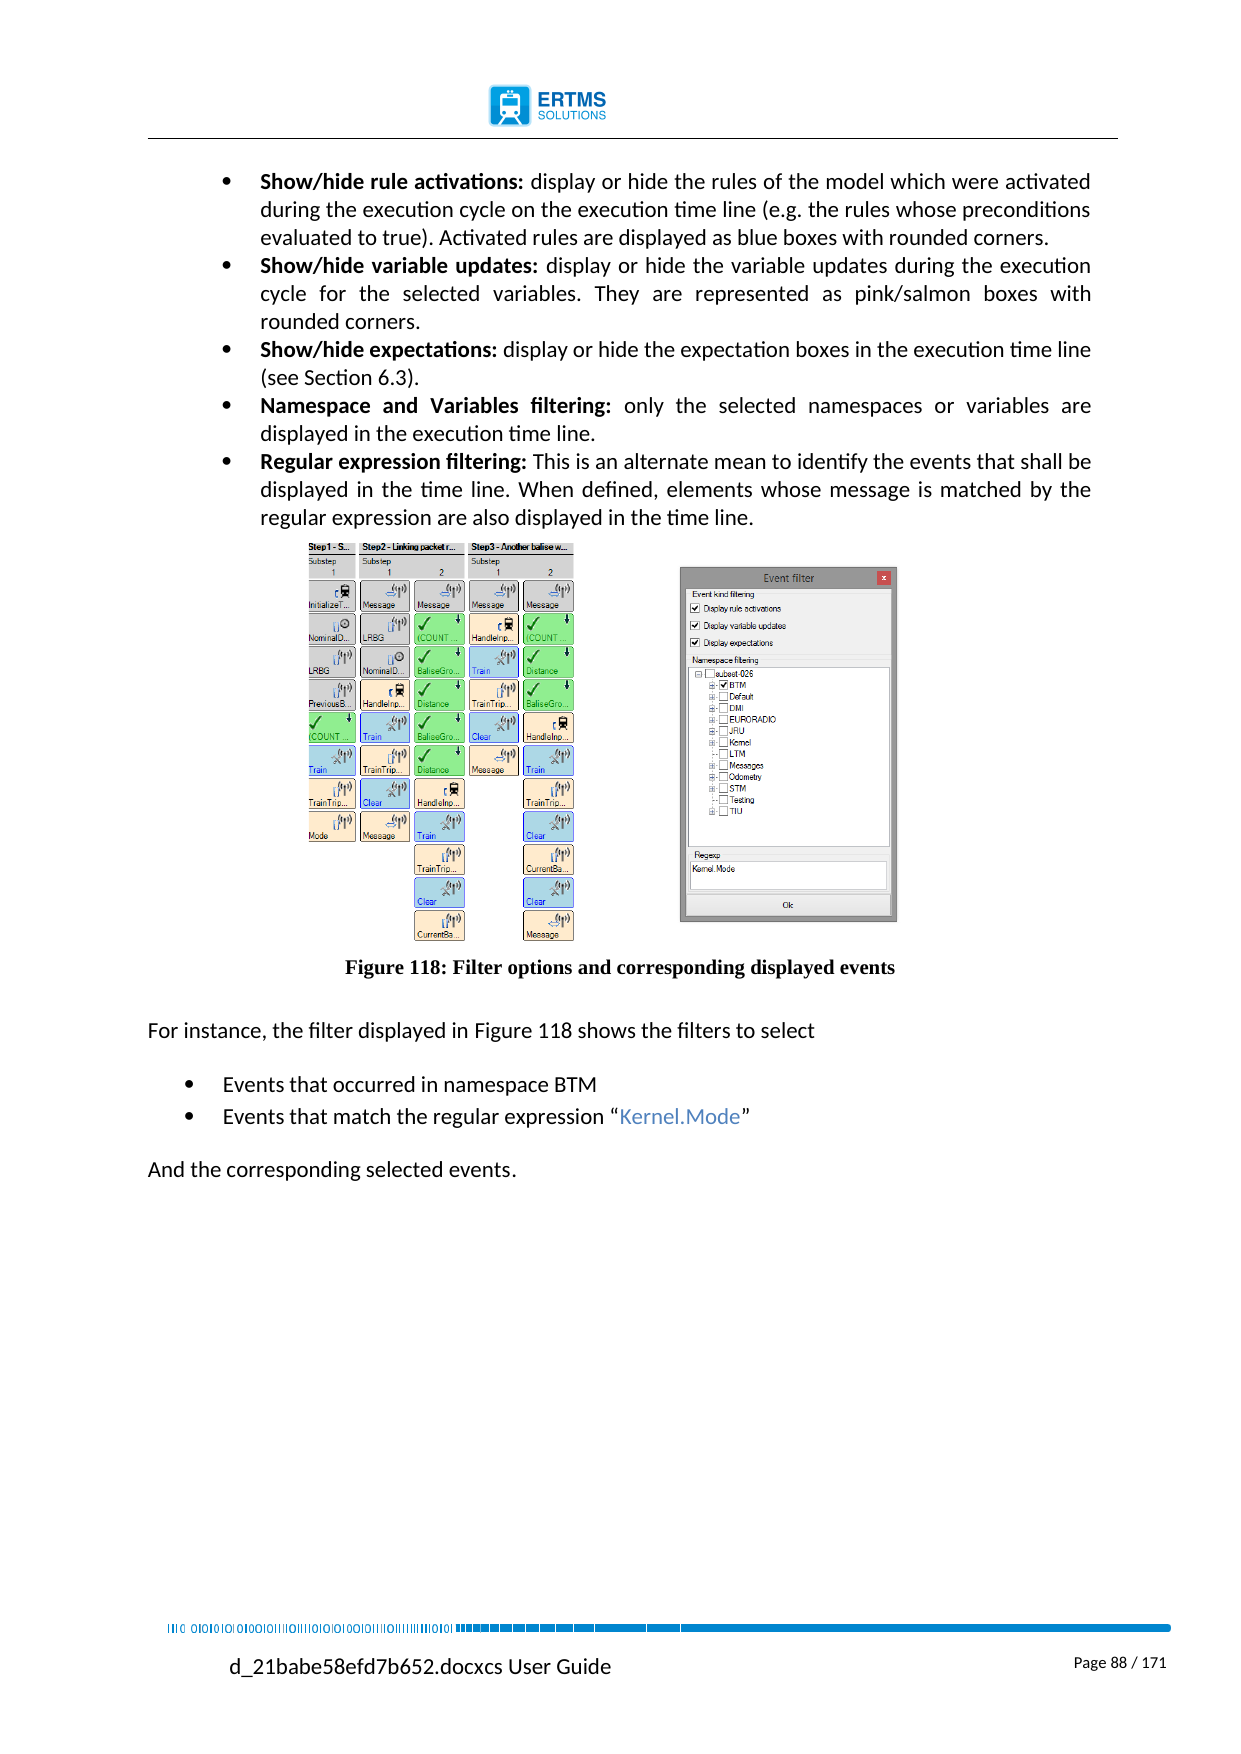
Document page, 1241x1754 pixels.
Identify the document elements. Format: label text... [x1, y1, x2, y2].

picture [308, 543, 932, 943]
text Figure 118: Filter options and corresponding displayed events [148, 955, 1093, 979]
picture [477, 73, 617, 138]
list Regular expression filtering: This is an alternate mean to identify the events that shall be displayed in the time line. When defined, elements whose message is matched by the regular expression are also displayed in the time line. [223, 447, 1093, 531]
list Show/hide variable updates: display or hide the variable updates during the execution cycle for the selected variables. They are represented as pink/salmon boxes with rounded corners. [223, 251, 1093, 335]
list Show/hide expectations: display or hide the expectation boxes in the execution time line (see Section 6.3). [223, 335, 1093, 391]
picture [167, 1624, 1171, 1633]
list Show/hide rule activations: display or hide the rules of the model which were activated during the execution cycle on the execution time line (e.g. the rules whose preconditions evaluated to true). Activated rules are displayed as blue boxes with rounded corners. [223, 167, 1093, 251]
list Namespace and Variables filtering: only the selected namespaces or variables are displayed in the execution time line. [223, 391, 1093, 447]
list Events that occurred in namespace BTM [185, 1070, 1093, 1098]
text And the corresponding selected events. [148, 1155, 1093, 1183]
list Events that match the regular expression “Kernel.Mode” [185, 1102, 1093, 1130]
text For instance, the filter displayed in Figure 118 shows the filters to select [148, 1017, 1093, 1045]
